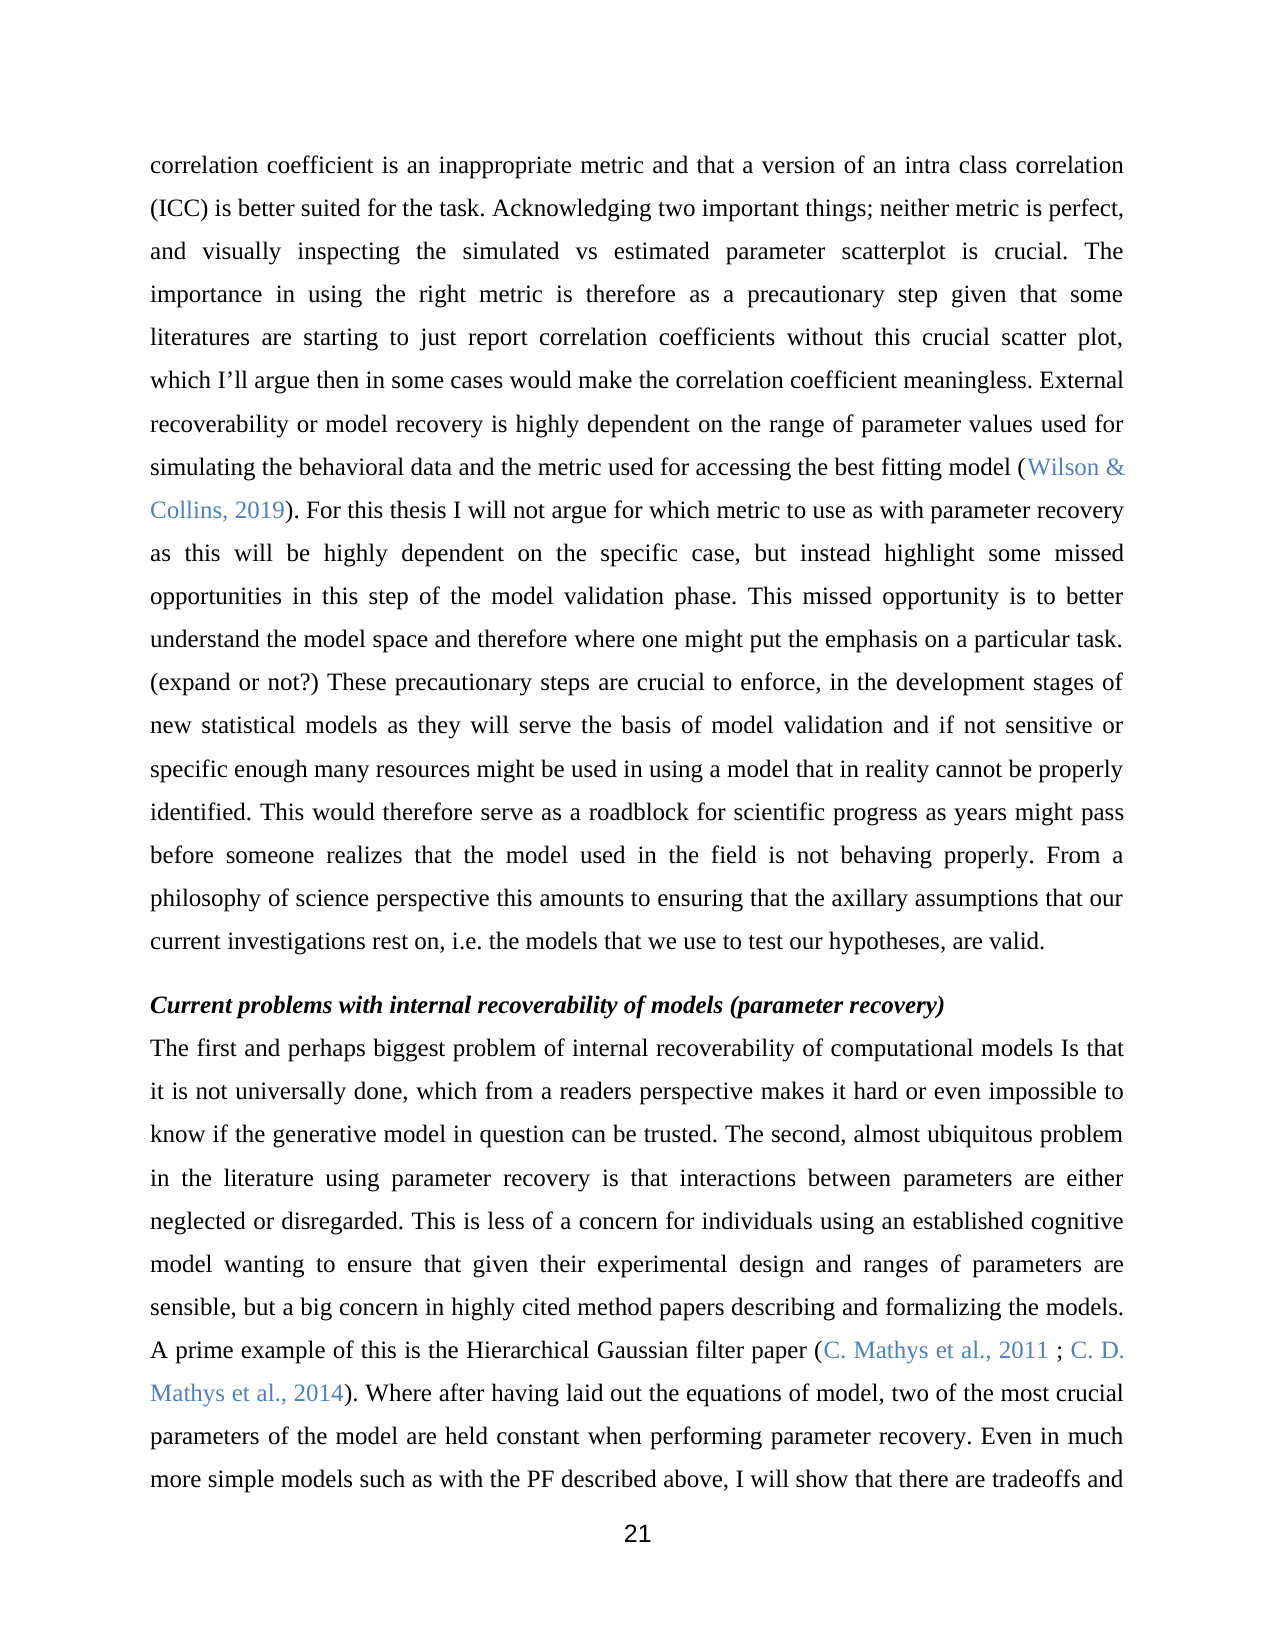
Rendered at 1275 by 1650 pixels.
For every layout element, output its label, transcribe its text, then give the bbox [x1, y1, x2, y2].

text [150, 1033, 1125, 1493]
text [150, 150, 1125, 955]
subtitle Current problems with internal recoverability of models (parameter recovery) [150, 990, 1125, 1019]
